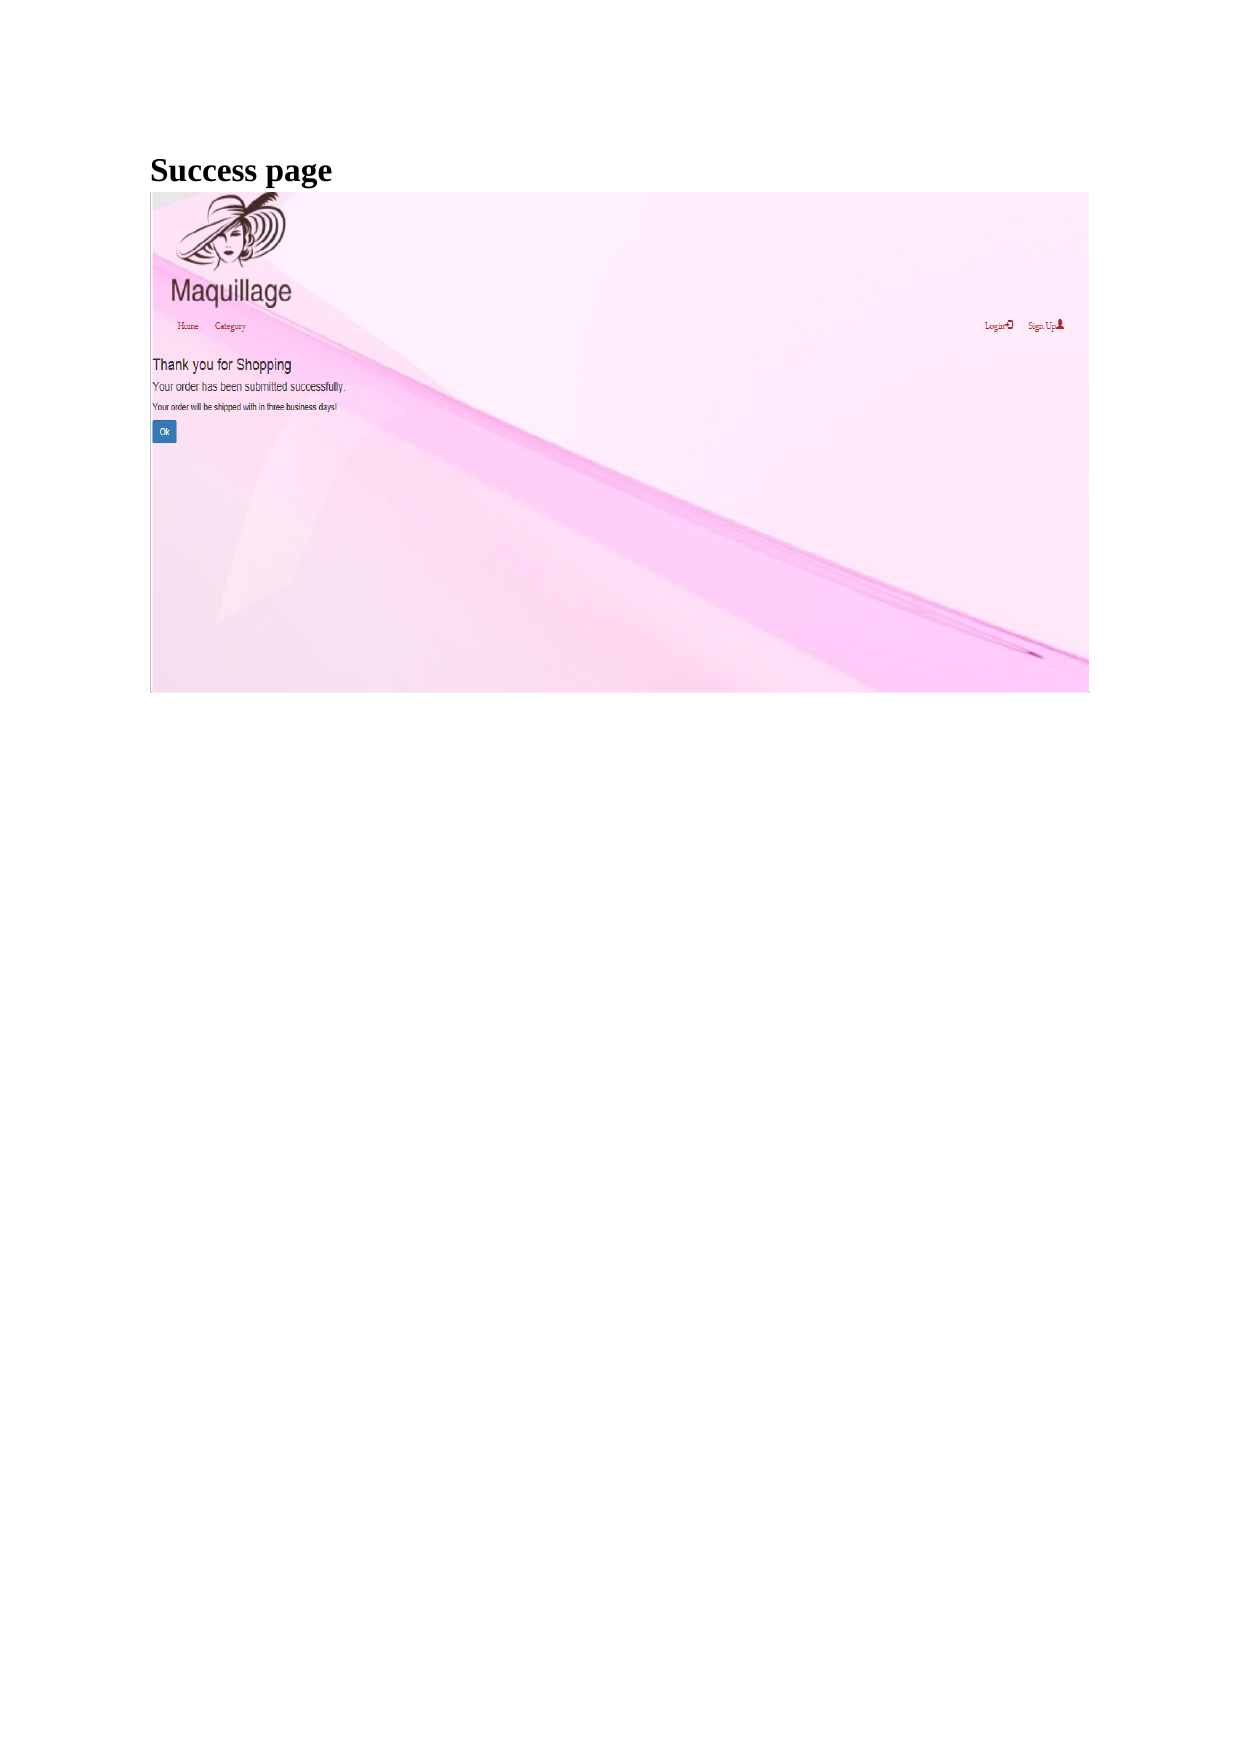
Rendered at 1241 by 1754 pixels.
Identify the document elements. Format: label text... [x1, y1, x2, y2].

picture [150, 192, 1090, 693]
text Success page [150, 150, 1090, 192]
